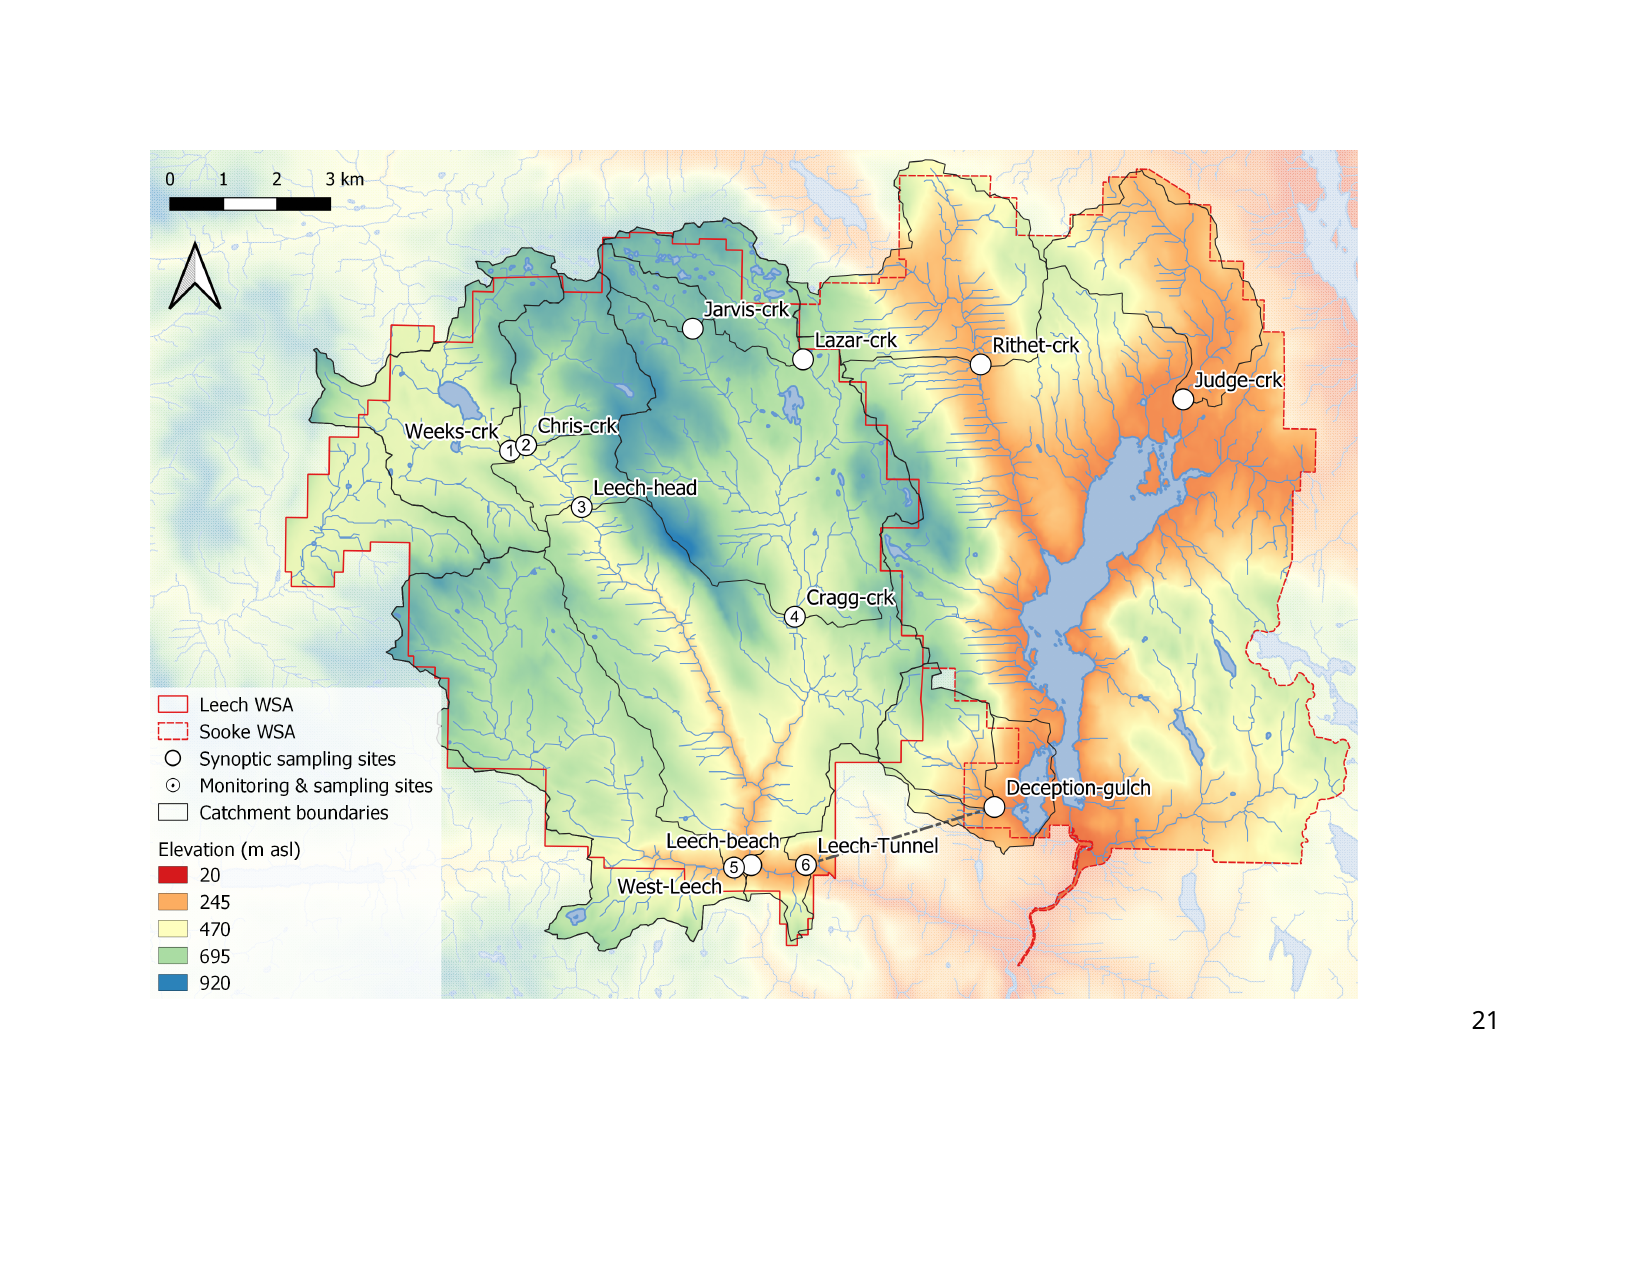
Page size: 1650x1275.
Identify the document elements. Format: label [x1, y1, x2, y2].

picture [150, 150, 1358, 999]
